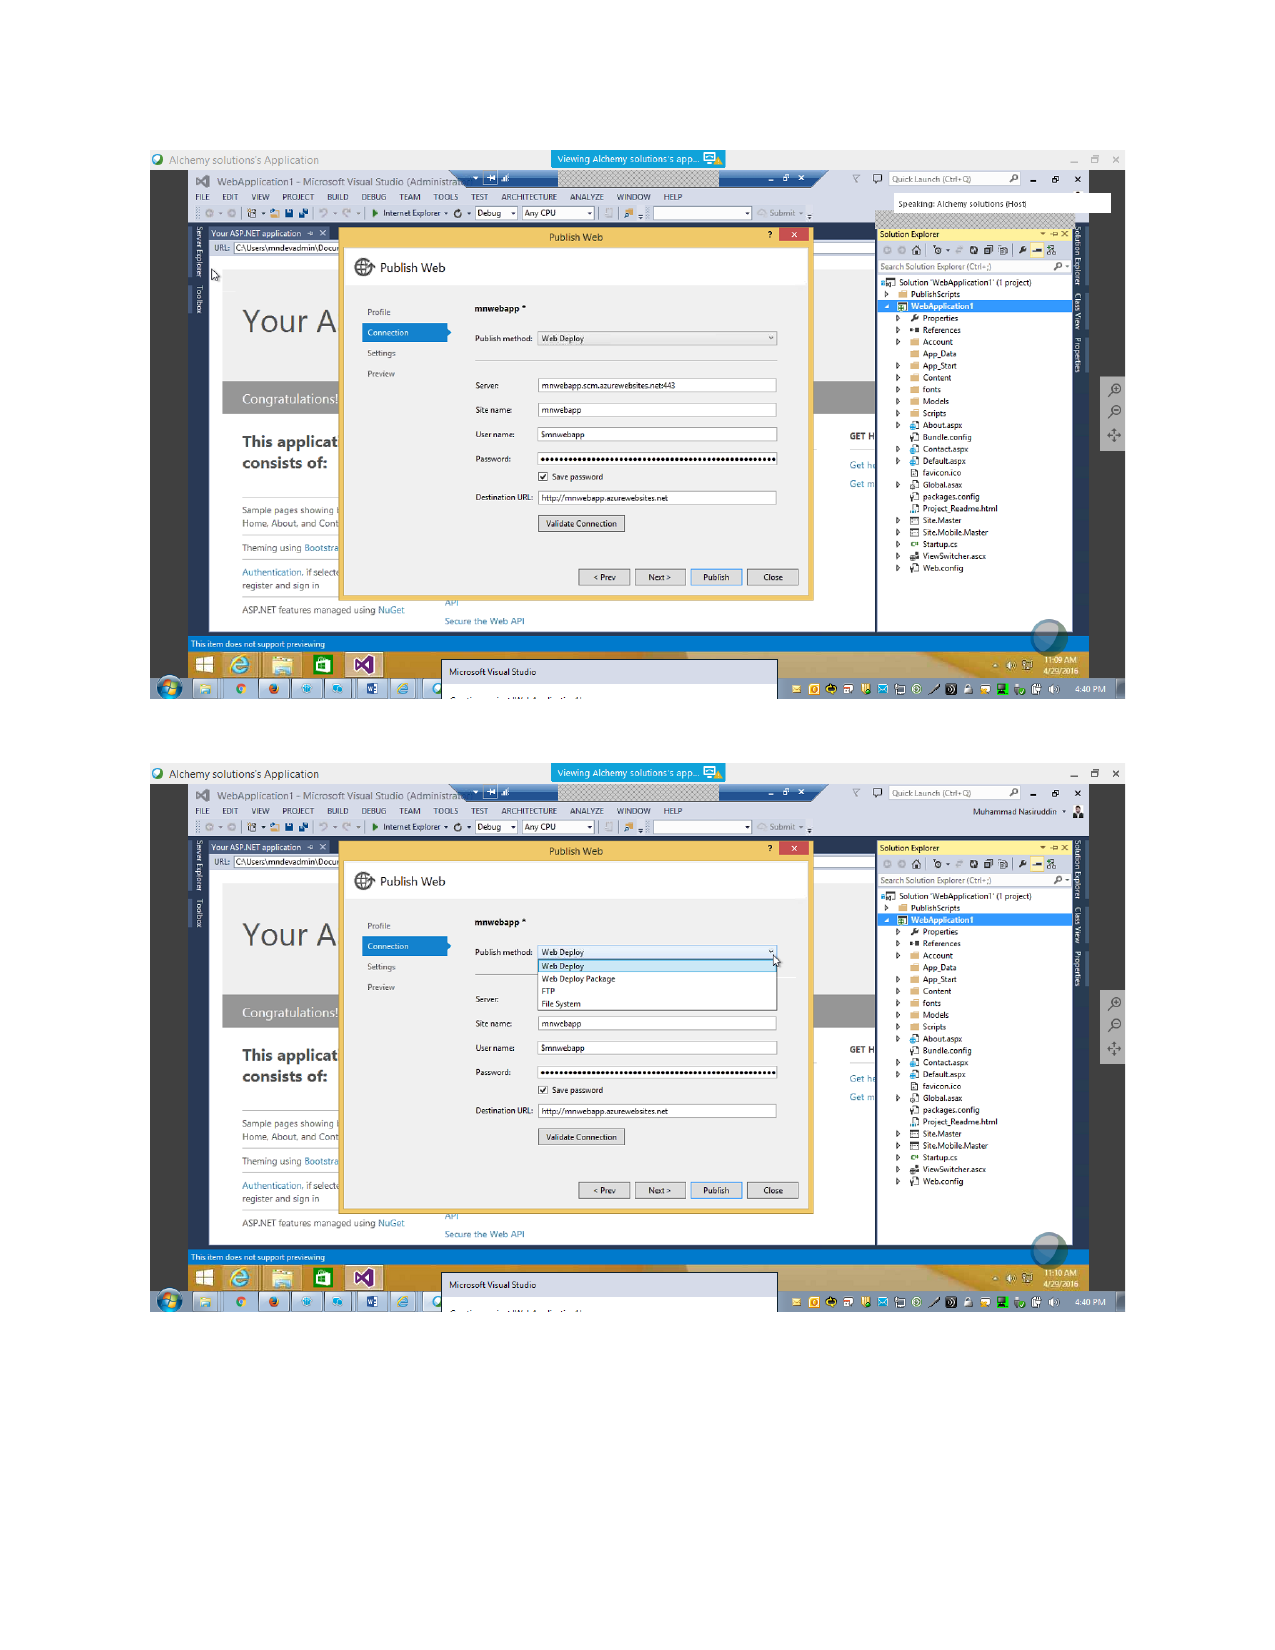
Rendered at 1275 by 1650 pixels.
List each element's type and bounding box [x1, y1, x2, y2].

picture [150, 763, 1125, 1312]
picture [150, 150, 1125, 699]
